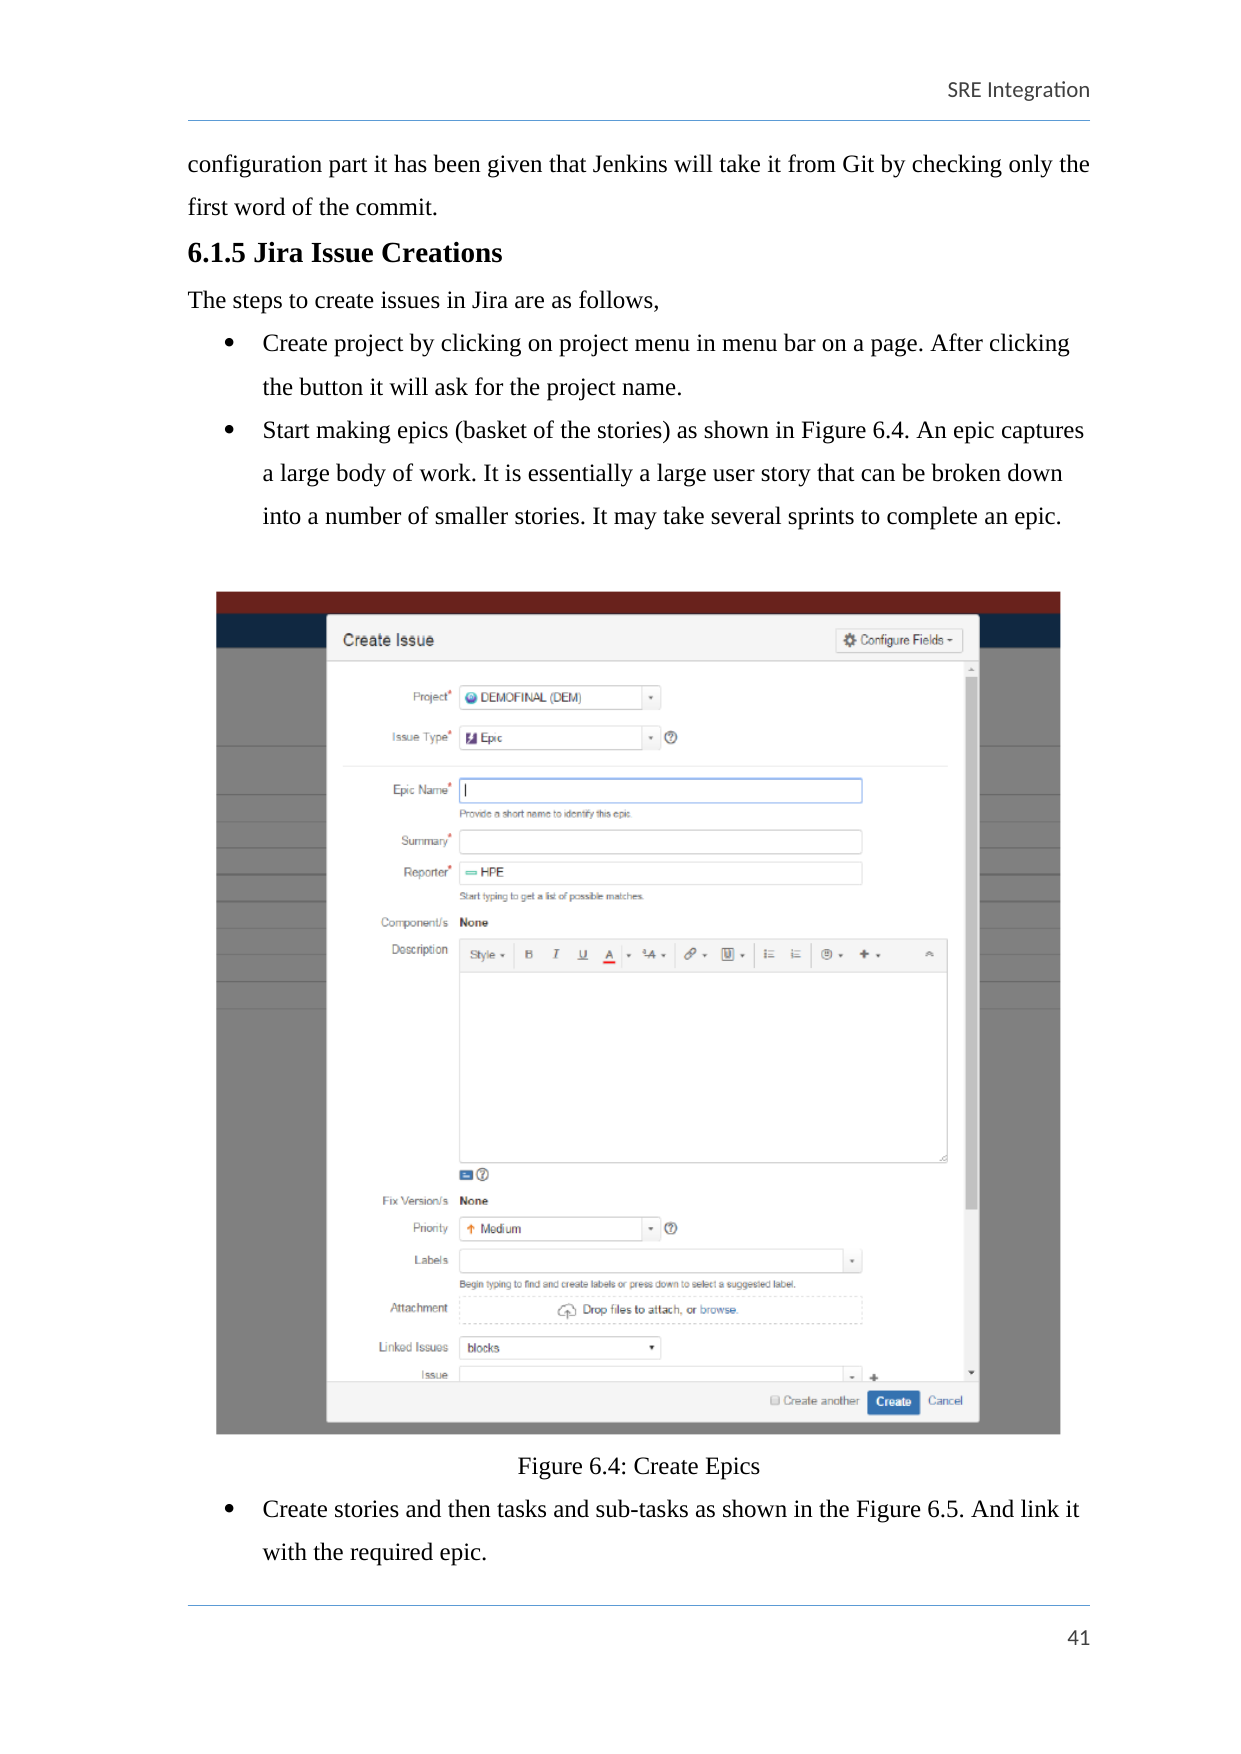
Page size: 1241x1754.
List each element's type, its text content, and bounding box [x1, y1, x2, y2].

text The steps to create issues in Jira are as follows, [187, 285, 1090, 314]
picture [214, 587, 1064, 1438]
list Create stories and then tasks and sub-tasks as shown in the Figure 6.5. And link it with the required epic. [225, 1494, 1090, 1566]
text Figure 6.4: Create Epics [187, 1451, 1090, 1480]
list Create project by clicking on project menu in menu bar on a page. After clicking the button it will ask for the project name. [225, 328, 1090, 400]
text 6.1.5 Jira Issue Creations [187, 235, 1090, 268]
list Start making epics (basket of the stories) as shown in Figure 6.4. An epic captures a large body of work. It is essentially a large user story that can be broken down into a number of smaller stories. It may take several sprints to complete an epic. [225, 415, 1090, 530]
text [187, 149, 1090, 221]
